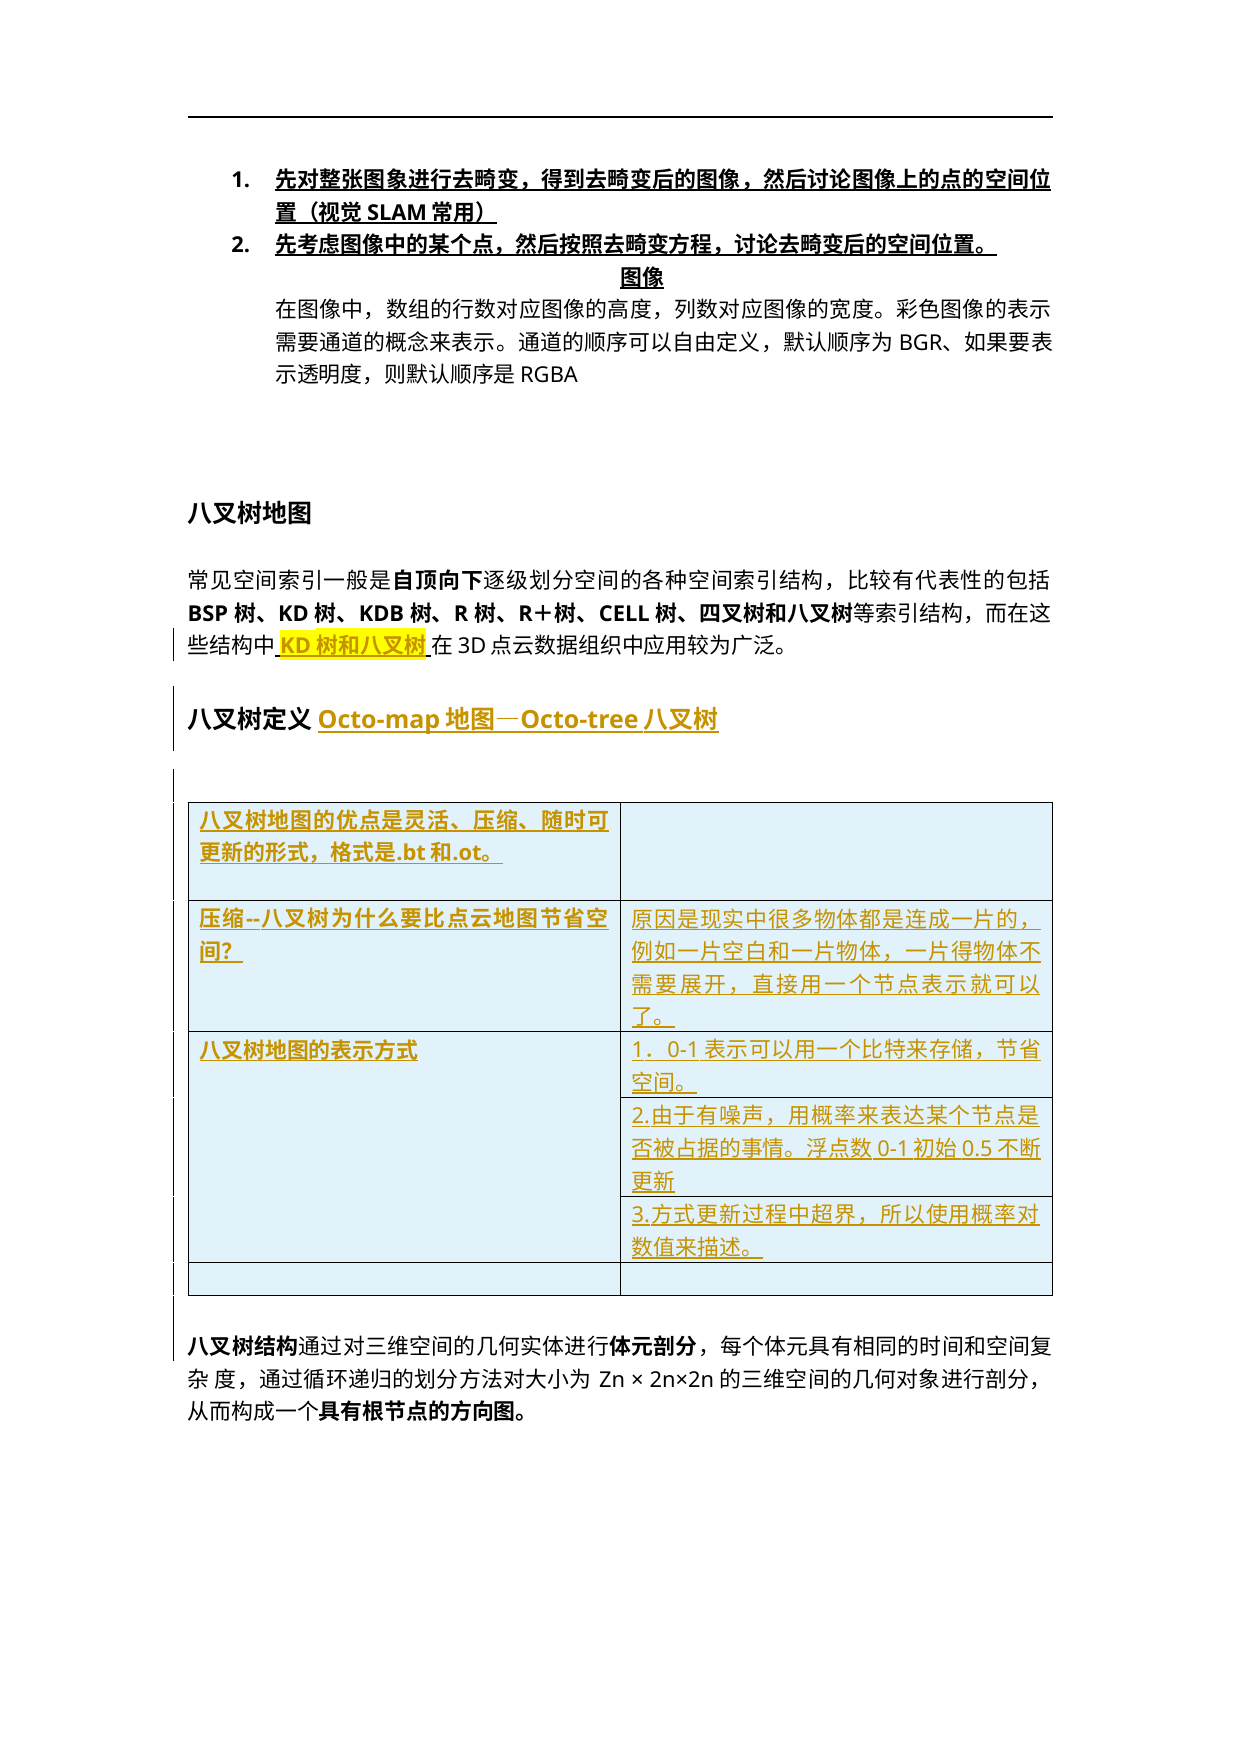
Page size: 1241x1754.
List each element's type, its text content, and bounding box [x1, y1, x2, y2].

text 八叉树结构通过对三维空间的几何实体进行体元剖分，每个体元具有相同的时间和空间复杂 度，通过循环递归的划分方法对大小为 Zn × 2n×2n的三维空间的几何对象进行剖分，从而构成一个具有根节点的方向图。 [187, 1329, 1053, 1426]
list 在图像中，数组的行数对应图像的高度，列数对应图像的宽度。彩色图像的表示需要通道的概念来表示。通道的顺序可以自由定义，默认顺序为BGR、如果要表示透明度，则默认顺序是RGBA [275, 292, 1053, 389]
text 常见空间索引一般是自顶向下逐级划分空间的各种空间索引结构，比较有代表性的包括 BSP 树、KD 树、KDB 树、R 树、R＋树、CELL 树、四叉树和八叉树等索引结构，而在这些结构中 KD 树和八叉树 在 3D点云数据组织中应用较为广泛。 [187, 563, 1053, 661]
subtitle 八叉树定义 [187, 686, 1053, 751]
list 图像 [231, 259, 1053, 292]
list 先对整张图象进行去畸变，得到去畸变后的图像，然后讨论图像上的点的空间位置（视觉SLAM常用） [231, 162, 1053, 227]
list 先考虑图像中的某个点，然后按照去畸变方程，讨论去畸变后的空间位置。 [231, 227, 1053, 259]
subtitle 八叉树地图 [187, 479, 1053, 544]
